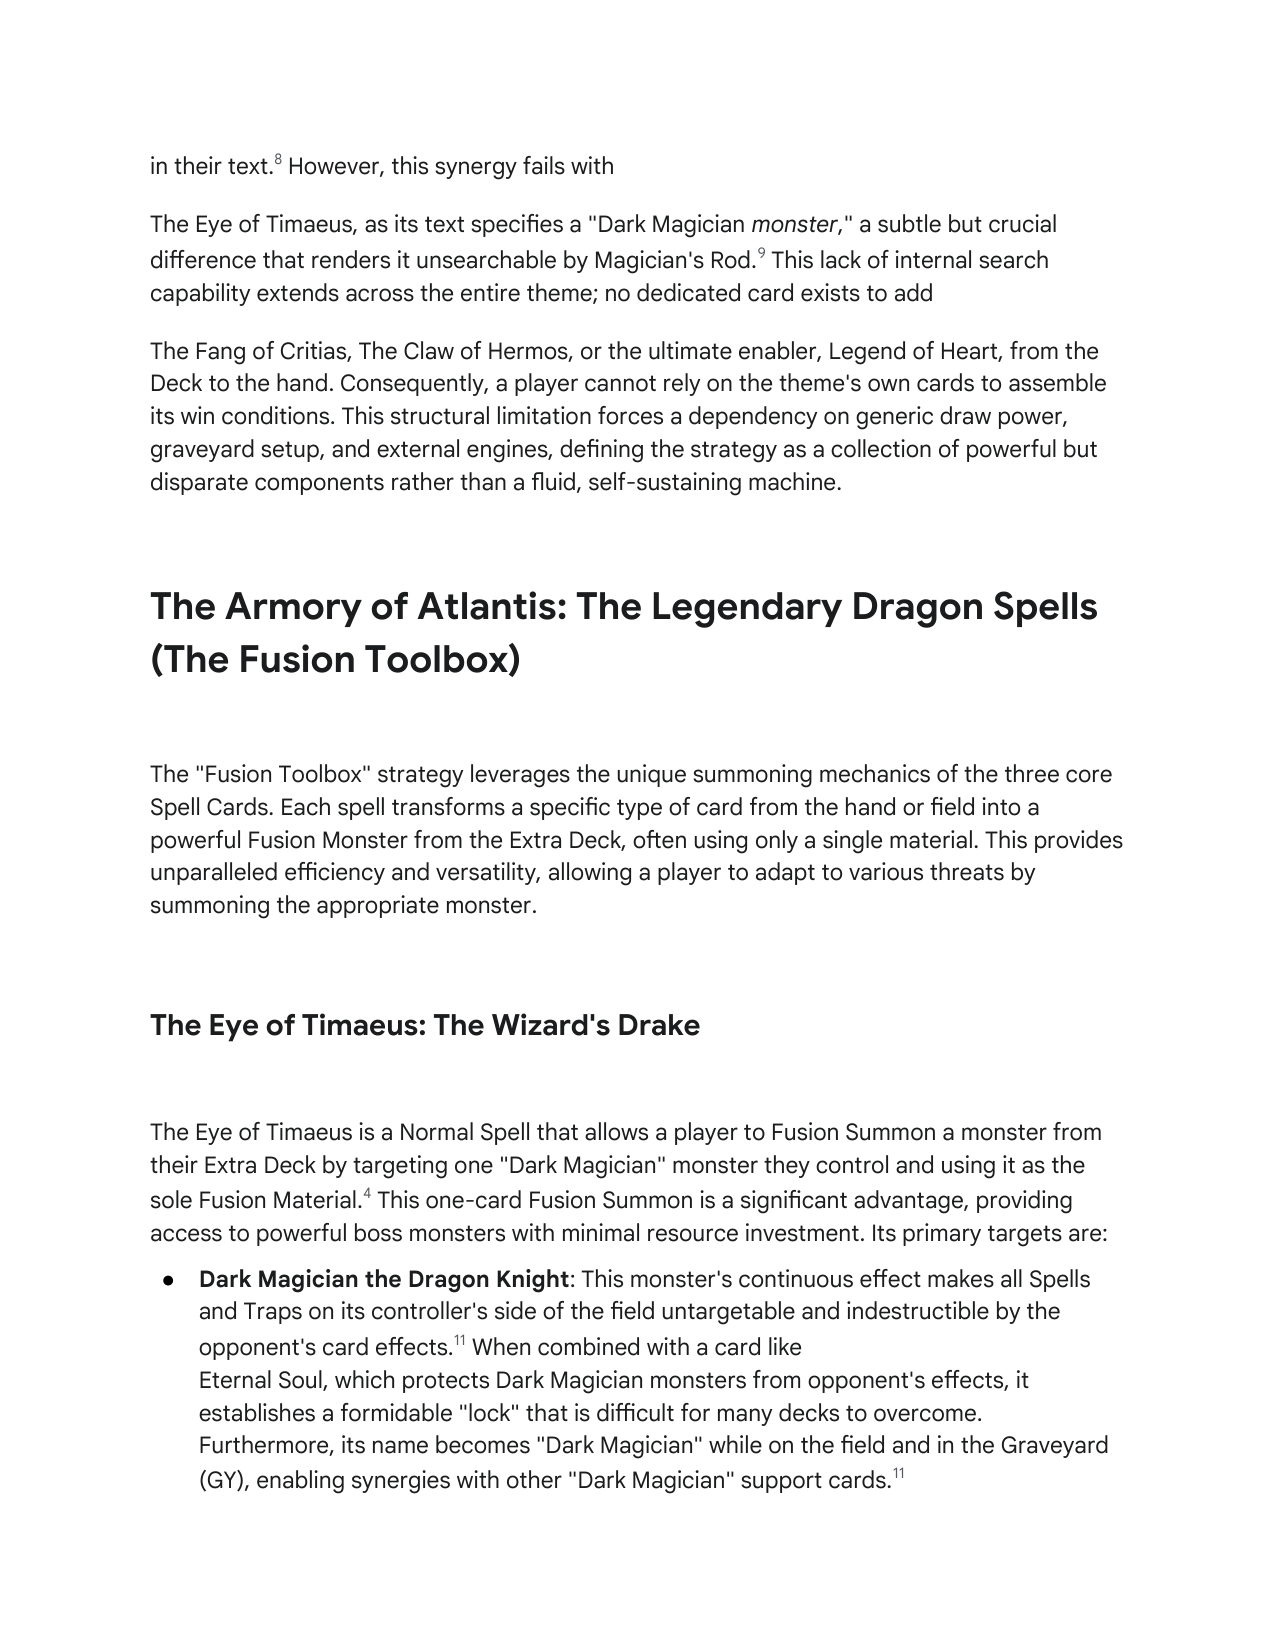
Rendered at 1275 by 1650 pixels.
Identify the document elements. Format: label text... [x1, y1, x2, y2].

subtitle The Armory of Atlantis: The Legendary Dragon Spells (The Fusion Toolbox) [150, 583, 1125, 684]
subtitle The Eye of Timaeus: The Wizard's Drake [150, 1007, 1125, 1043]
text The "Fusion Toolbox" strategy leverages the unique summoning mechanics of the three core Spell Cards. Each spell transforms a specific type of card from the hand or field into a powerful Fusion Monster from the Extra Deck, often using only a single material. This provides unparalleled efficiency and versatility, allowing a player to adapt to various threats by summoning the appropriate monster. [150, 760, 1125, 920]
text The Fang of Critias, The Claw of Hermos, or the ultimate enabler, Legend of Heart, from the Deck to the hand. Consequently, a player cannot rely on the theme's own cards to assemble its win conditions. This structural limitation forces a dependency on generic draw power, graveyard setup, and external engines, defining the strategy as a collection of powerful but disparate components rather than a fluid, self-sustaining machine. [150, 337, 1125, 496]
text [150, 150, 1125, 181]
text The Eye of Timaeus, as its text specifies a "Dark Magician monster," a subtle but crucial difference that renders it unsearchable by Magician's Rod.9 This lack of internal search capability extends across the entire theme; no dedicated card exists to add [150, 211, 1125, 308]
text The Eye of Timaeus is a Normal Spell that allows a player to Fusion Summon a monster from their Extra Deck by targeting one "Dark Magician" monster they control and using it as the sole Fusion Material.4 This one-card Fusion Summon is a significant advantage, providing access to powerful boss monsters with minimal resource investment. Its primary targets are: [150, 1118, 1125, 1248]
list Dark Magician the Dragon Knight: This monster's continuous effect makes all Spells and Traps on its controller's side of the field untargetable and indestructible by the opponent's card effects.11 When combined with a card like Eternal Soul, which protects Dark Magician monsters from opponent's effects, it establishes a formidable "lock" that is difficult for many decks to overcome. Furthermore, its name becomes "Dark Magician" while on the field and in the Graveyard (GY), enabling synergies with other "Dark Magician" support cards.11 [161, 1265, 1125, 1496]
